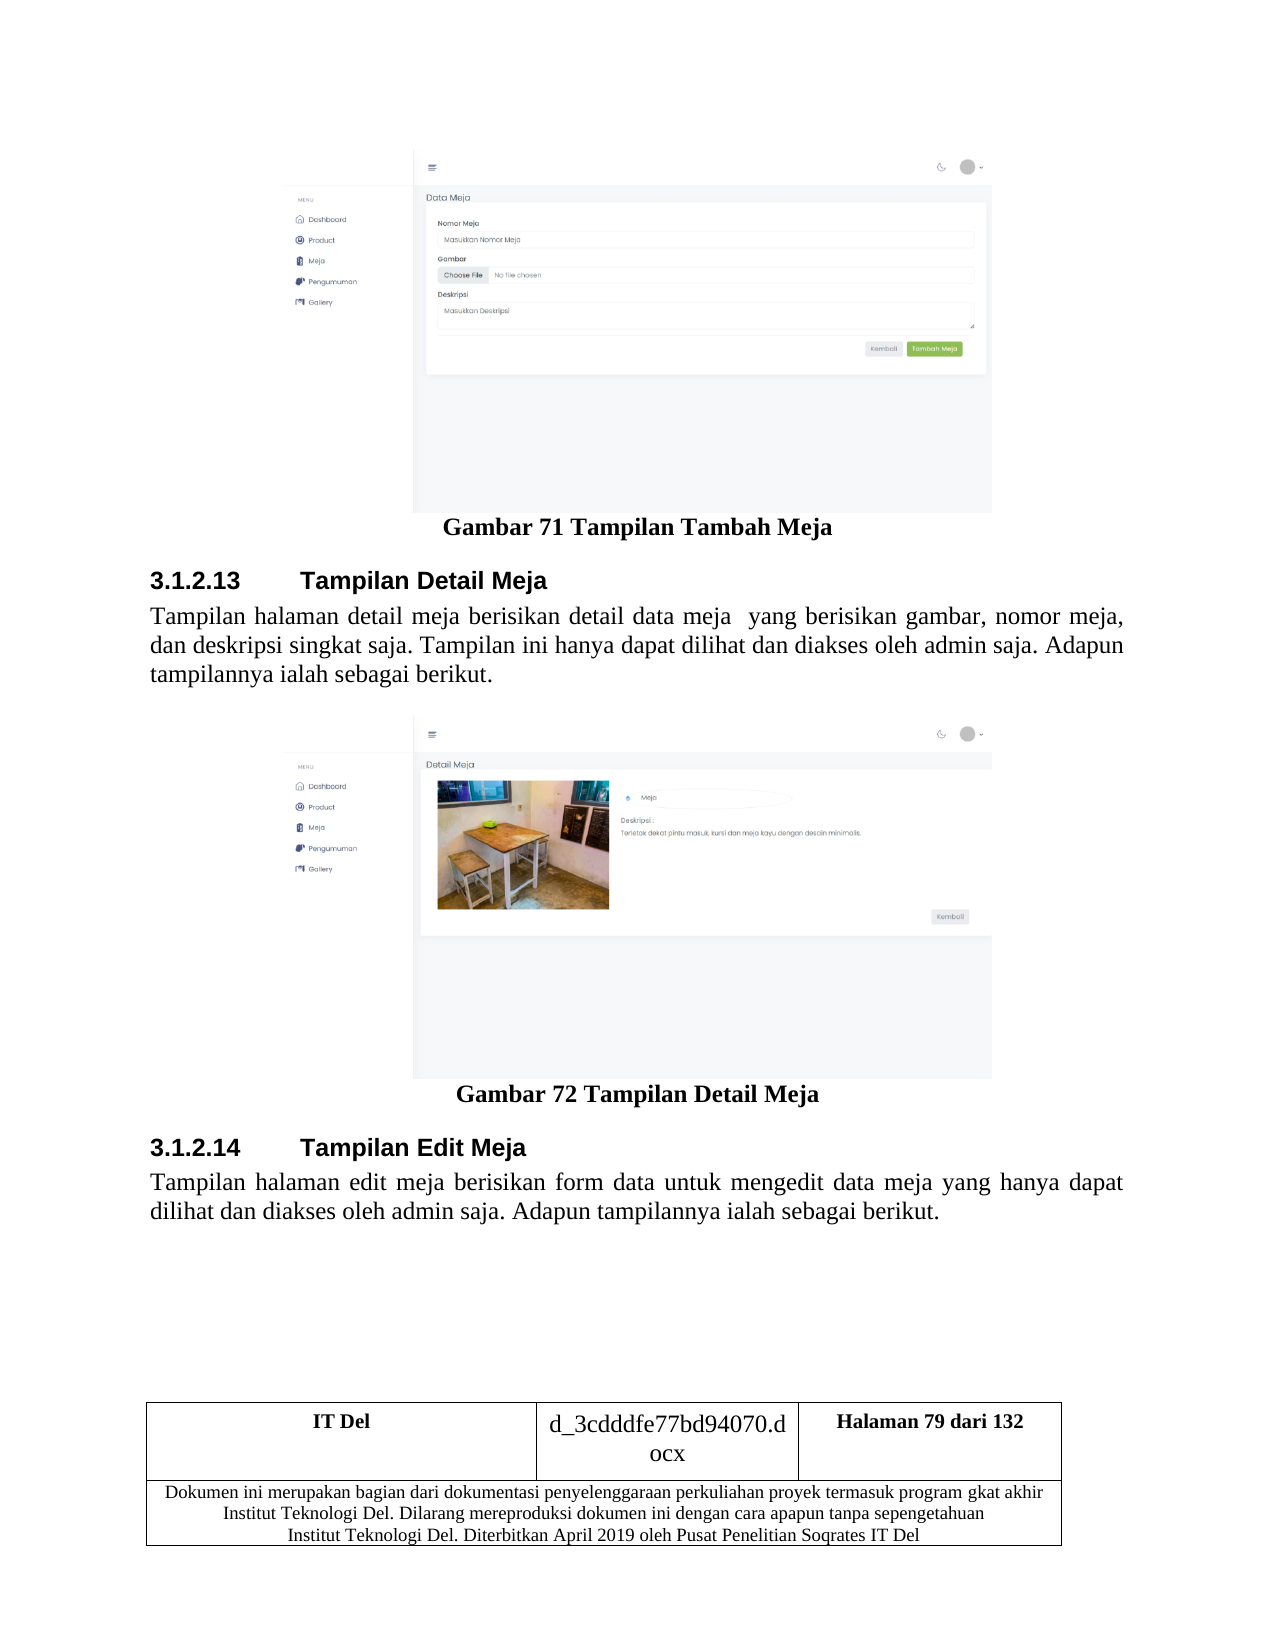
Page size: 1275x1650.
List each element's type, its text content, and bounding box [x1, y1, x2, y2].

text Tampilan halaman detail meja berisikan detail data meja yang berisikan gambar, nomor meja, dan deskripsi singkat saja. Tampilan ini hanya dapat dilihat dan diakses oleh admin saja. Adapun tampilannya ialah sebagai berikut. [150, 601, 1125, 687]
picture [283, 150, 992, 513]
text Gambar 72 Tampilan Detail Meja [150, 1079, 1125, 1107]
text Gambar 71 Tampilan Tambah Meja [150, 512, 1125, 541]
text Tampilan halaman edit meja berisikan form data untuk mengedit data meja yang hanya dapat dilihat dan diakses oleh admin saja. Adapun tampilannya ialah sebagai berikut. [150, 1167, 1125, 1225]
picture [283, 716, 992, 1079]
subtitle Tampilan Detail Meja [150, 566, 1125, 595]
subtitle Tampilan Edit Meja [150, 1132, 1125, 1161]
